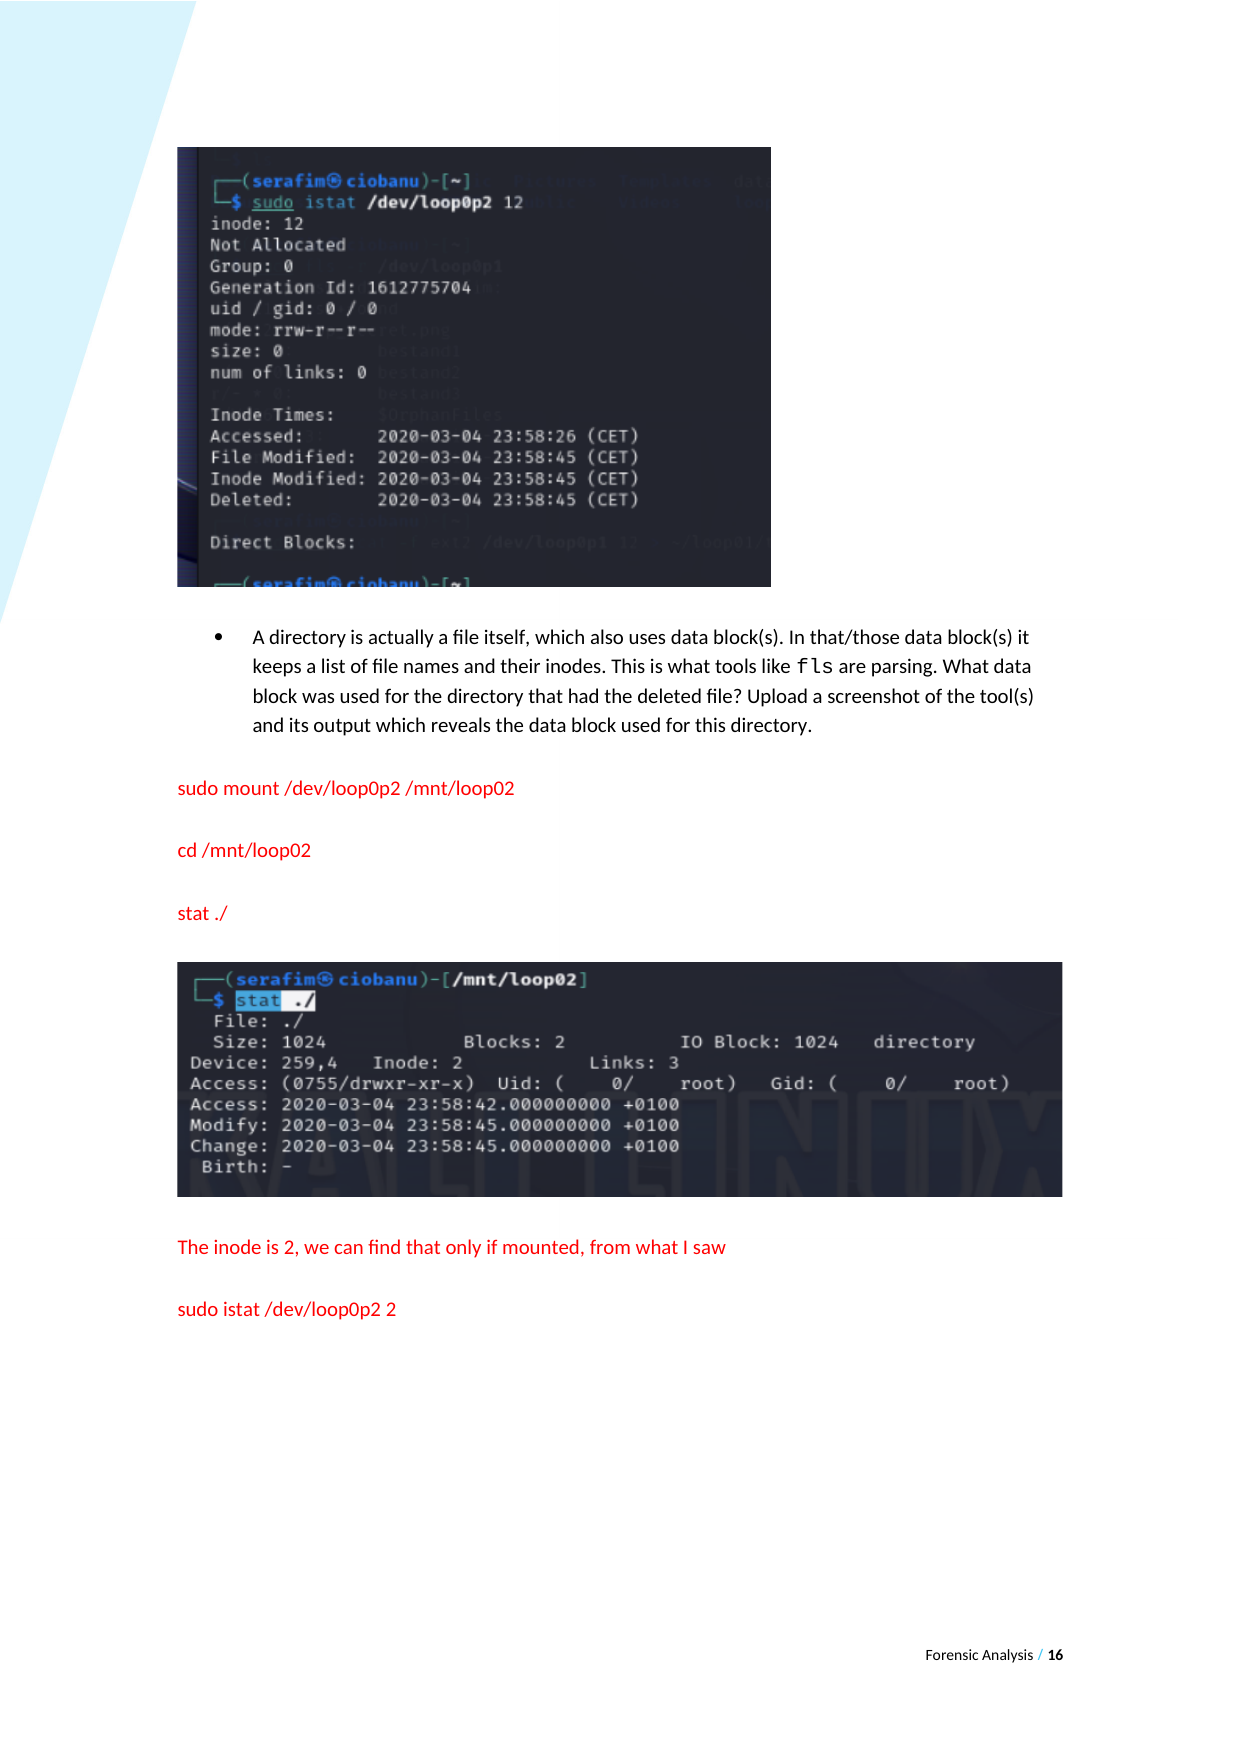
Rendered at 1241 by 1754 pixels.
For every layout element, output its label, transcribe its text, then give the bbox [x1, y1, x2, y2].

text sudo istat /dev/loop0p2 2 [177, 1297, 1063, 1322]
text cd /mnt/loop02 [177, 837, 1063, 863]
picture [0, 1, 1179, 1239]
text sudo mount /dev/loop0p2 /mnt/loop02 [177, 775, 1063, 800]
text stat ./ [177, 900, 1063, 925]
text The inode is 2, we can find that only if mounted, from what I saw [177, 1234, 1063, 1259]
list A directory is actually a file itself, which also uses data block(s). In that/those data block(s) it keeps a list of file names and their inodes. This is what tools like fls are parsing. What data block was used for the directory that had the deleted file? Upload a screenshot of the tool(s) and its output which reveals the data block used for this directory. [215, 624, 1063, 738]
